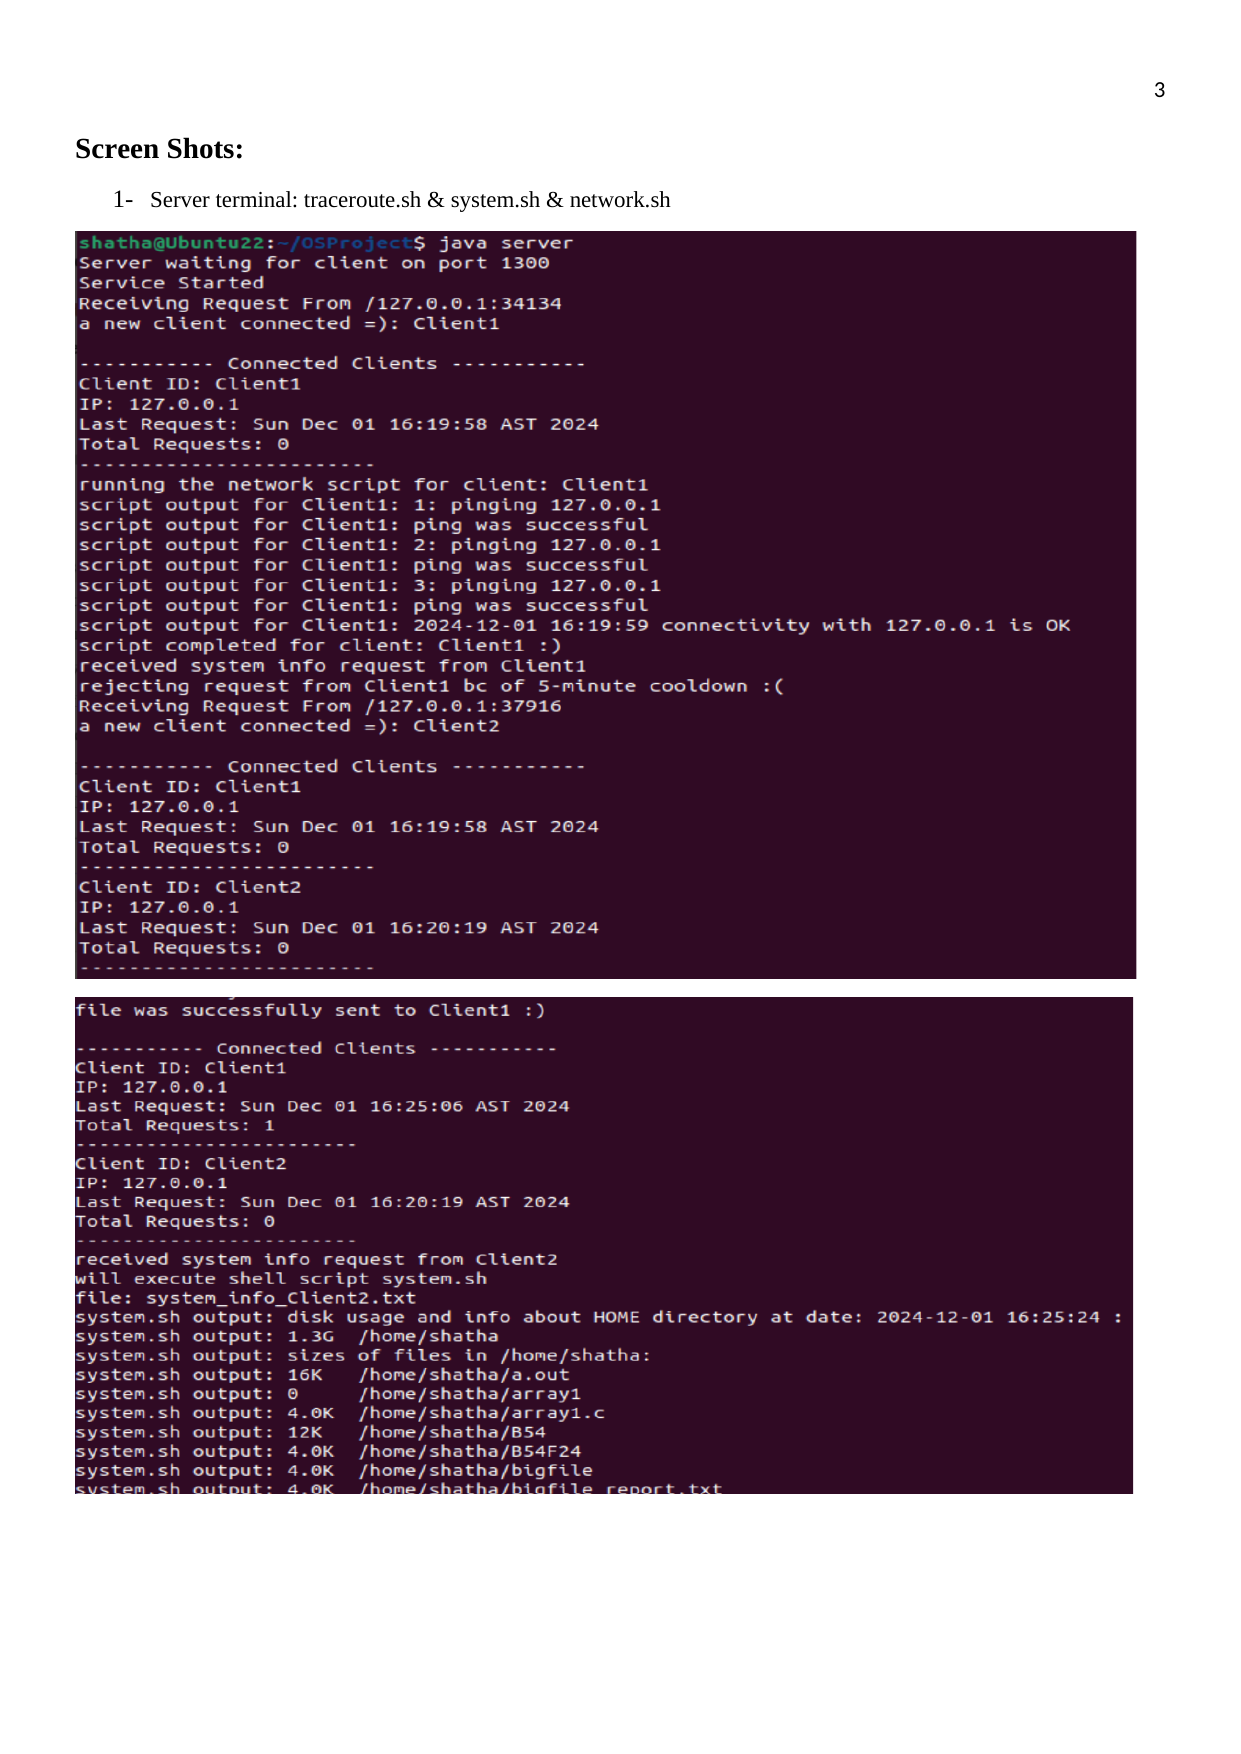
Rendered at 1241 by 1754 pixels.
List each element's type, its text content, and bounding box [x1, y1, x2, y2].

text Screen Shots: [75, 131, 1165, 164]
picture [75, 997, 1134, 1494]
picture [75, 231, 1137, 979]
list Server terminal: traceroute.sh & system.sh & network.sh [112, 184, 1165, 213]
